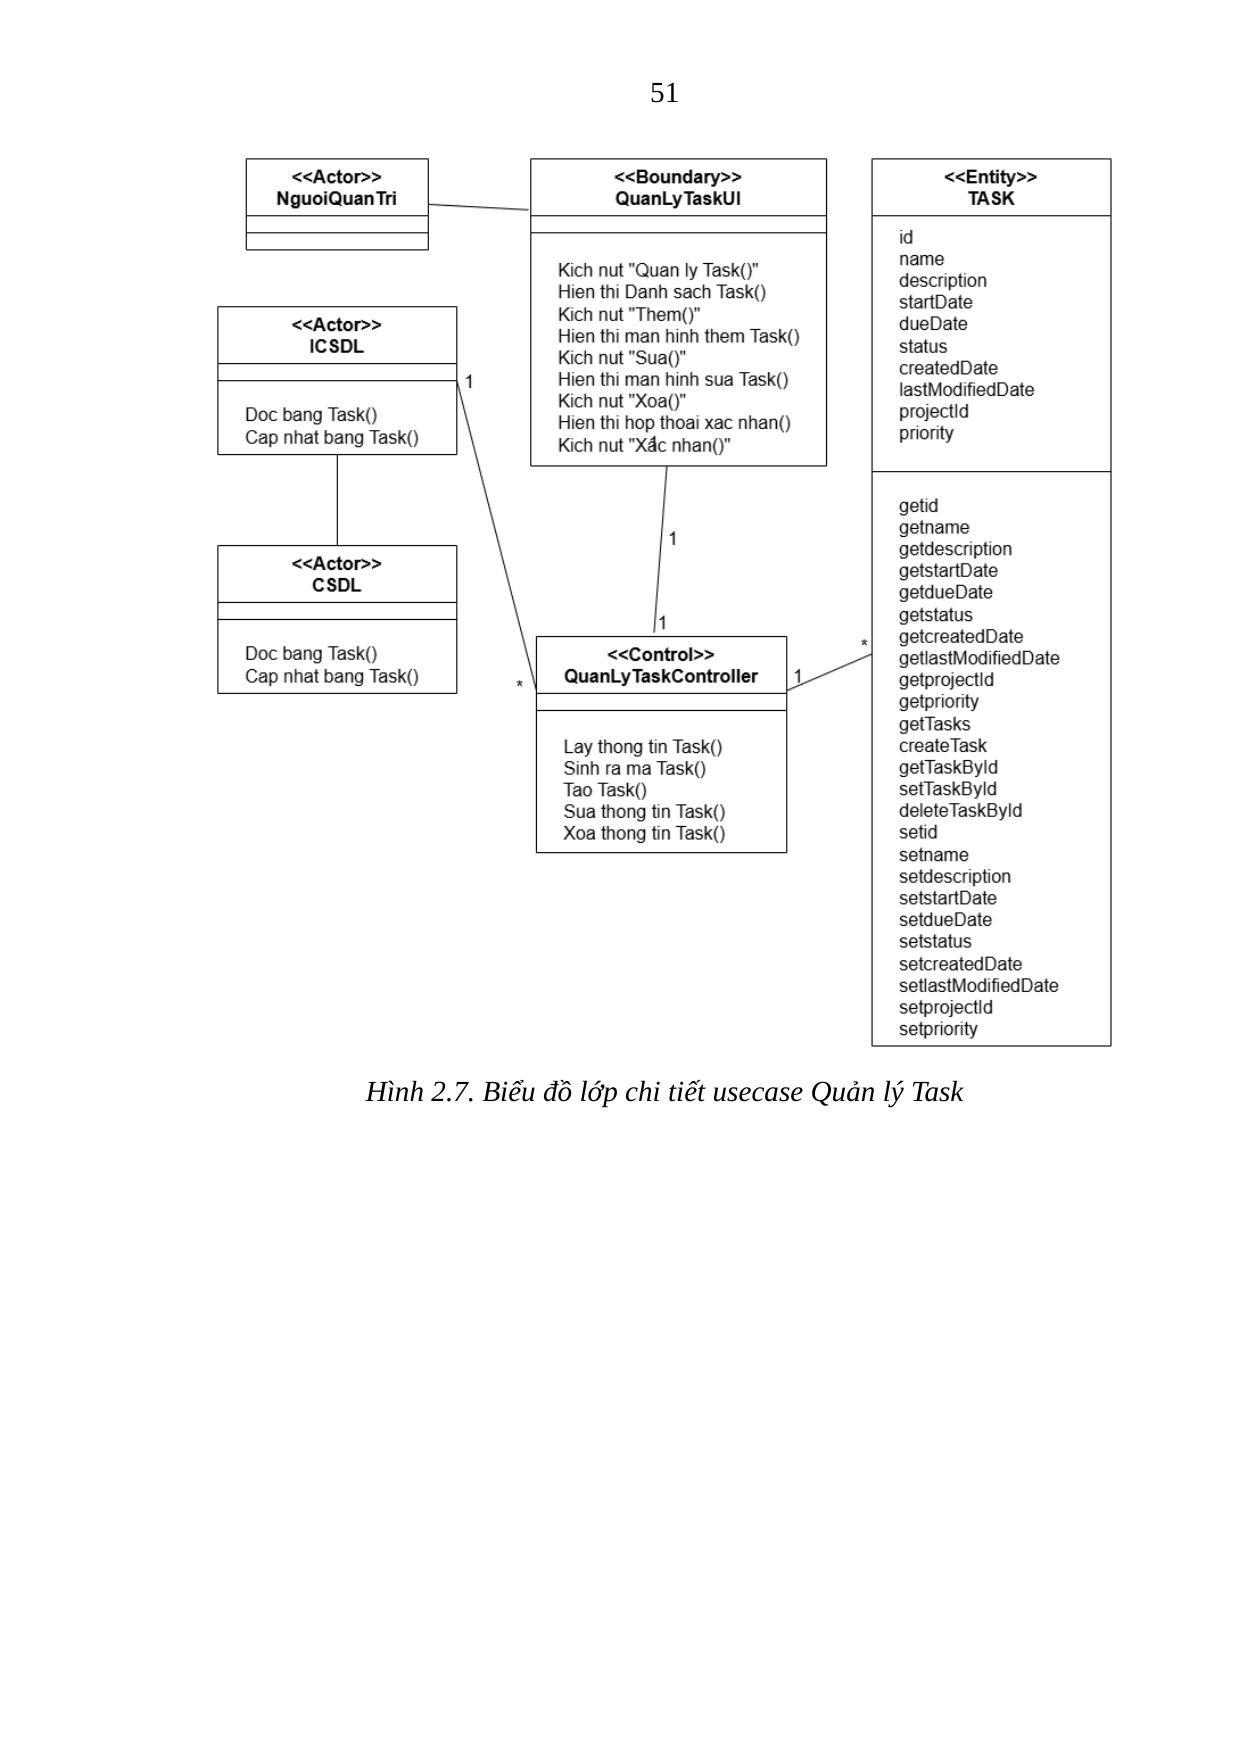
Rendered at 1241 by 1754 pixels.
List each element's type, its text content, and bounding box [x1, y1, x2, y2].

picture [206, 147, 1123, 1058]
text Hình 2.7. Biểu đồ lớp chi tiết usecase Quản lý Task [207, 1074, 1122, 1108]
